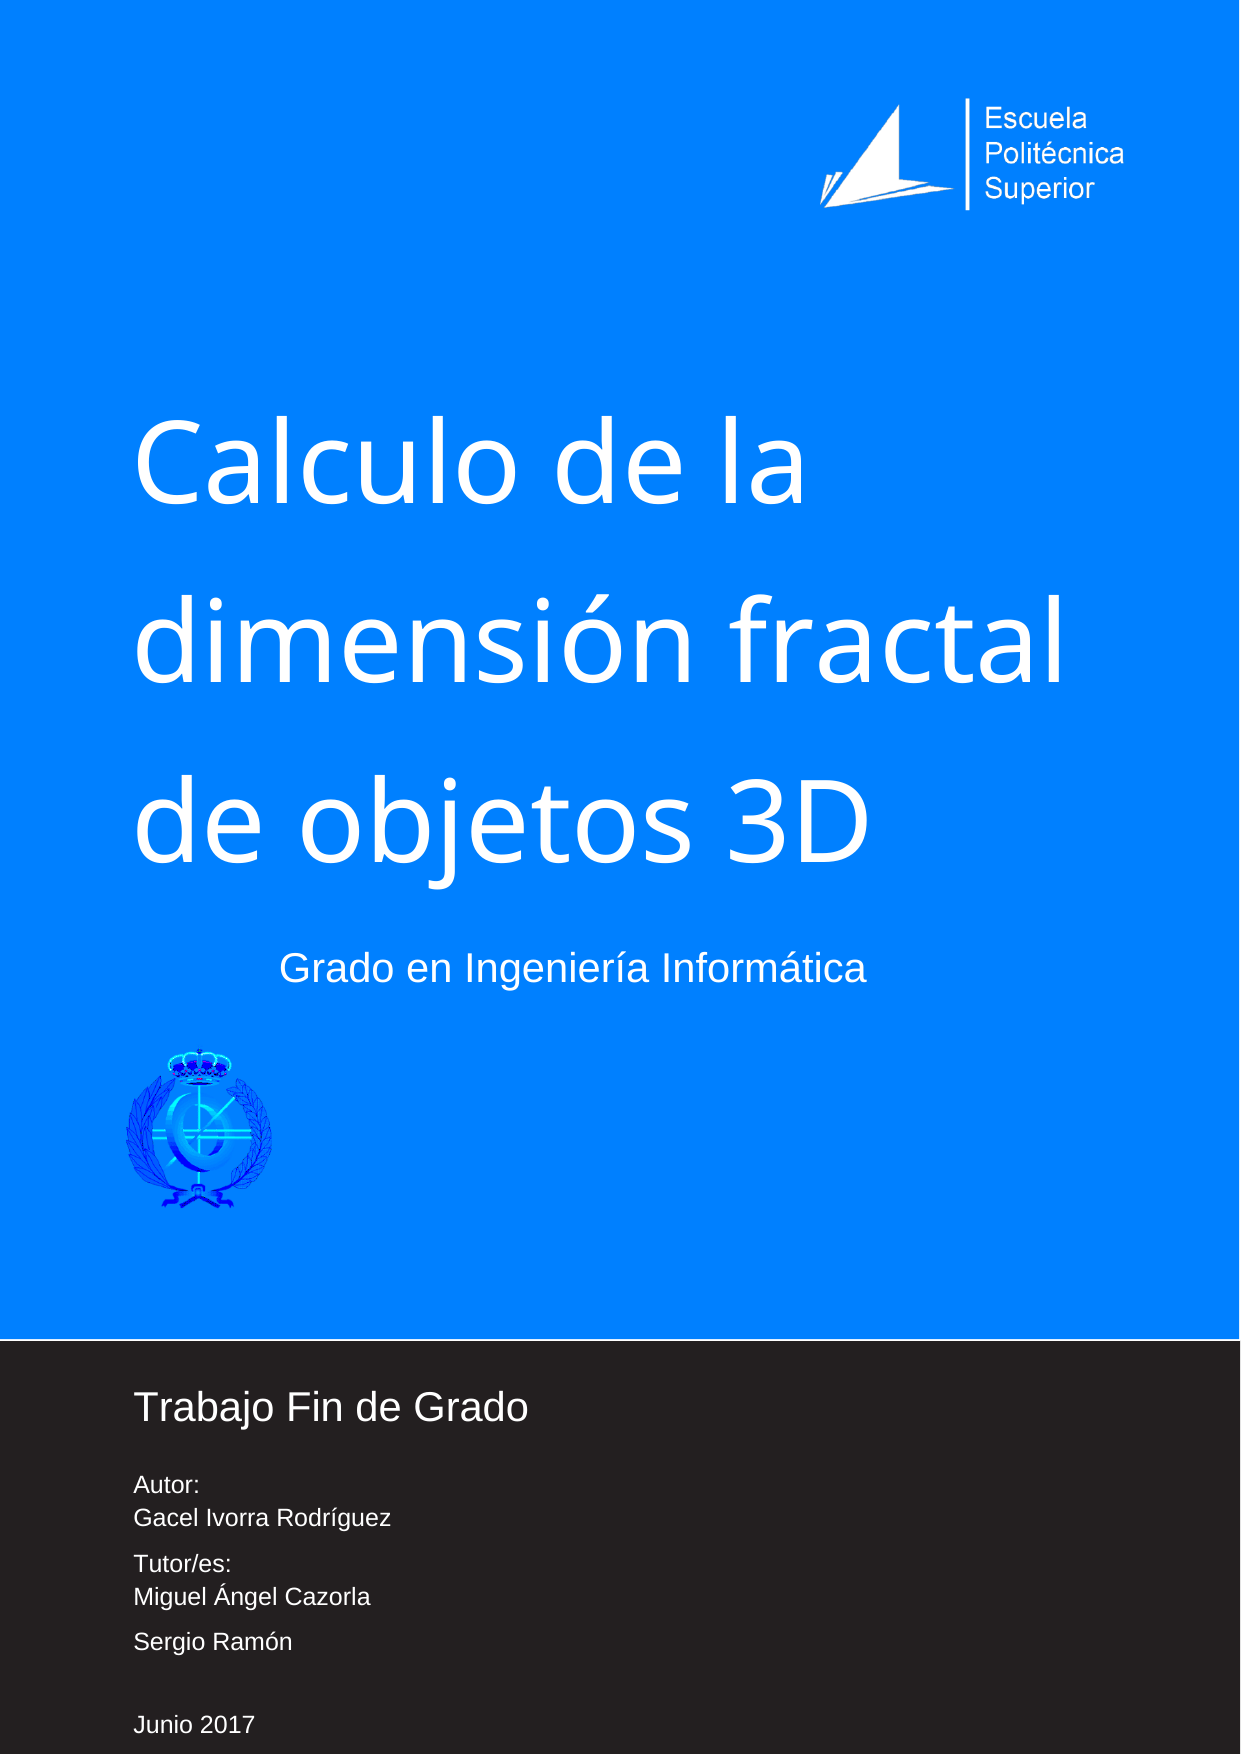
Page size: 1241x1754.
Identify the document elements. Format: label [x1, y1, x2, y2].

picture [795, 83, 1148, 224]
picture [106, 1036, 280, 1225]
